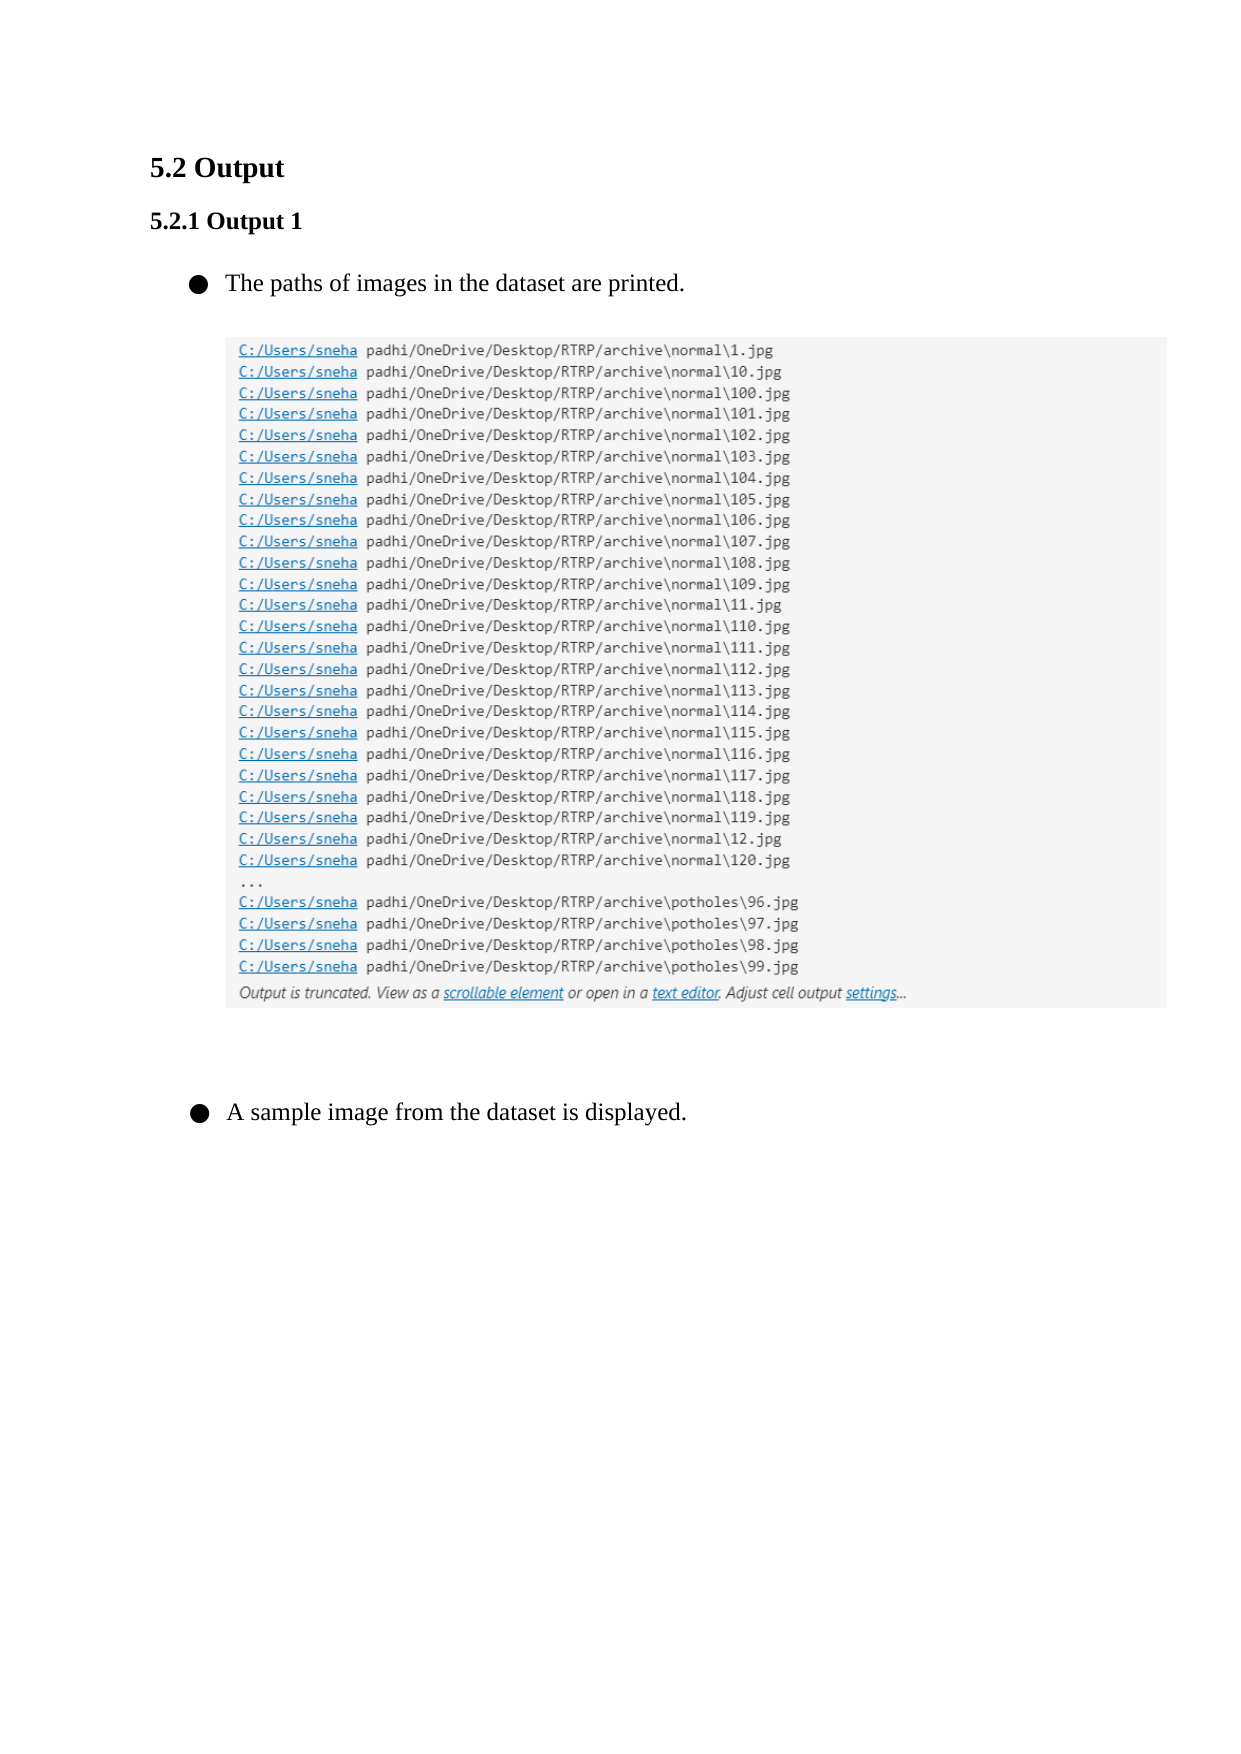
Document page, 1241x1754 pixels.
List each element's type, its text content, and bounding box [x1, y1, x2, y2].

picture [226, 337, 1167, 1008]
subtitle 5.2 Output [150, 150, 1088, 183]
subtitle 5.2.1 Output 1 [150, 206, 1088, 235]
subtitle The paths of images in the dataset are printed. [187, 255, 1088, 306]
subtitle A sample image from the dataset is displayed. [189, 1084, 1088, 1135]
